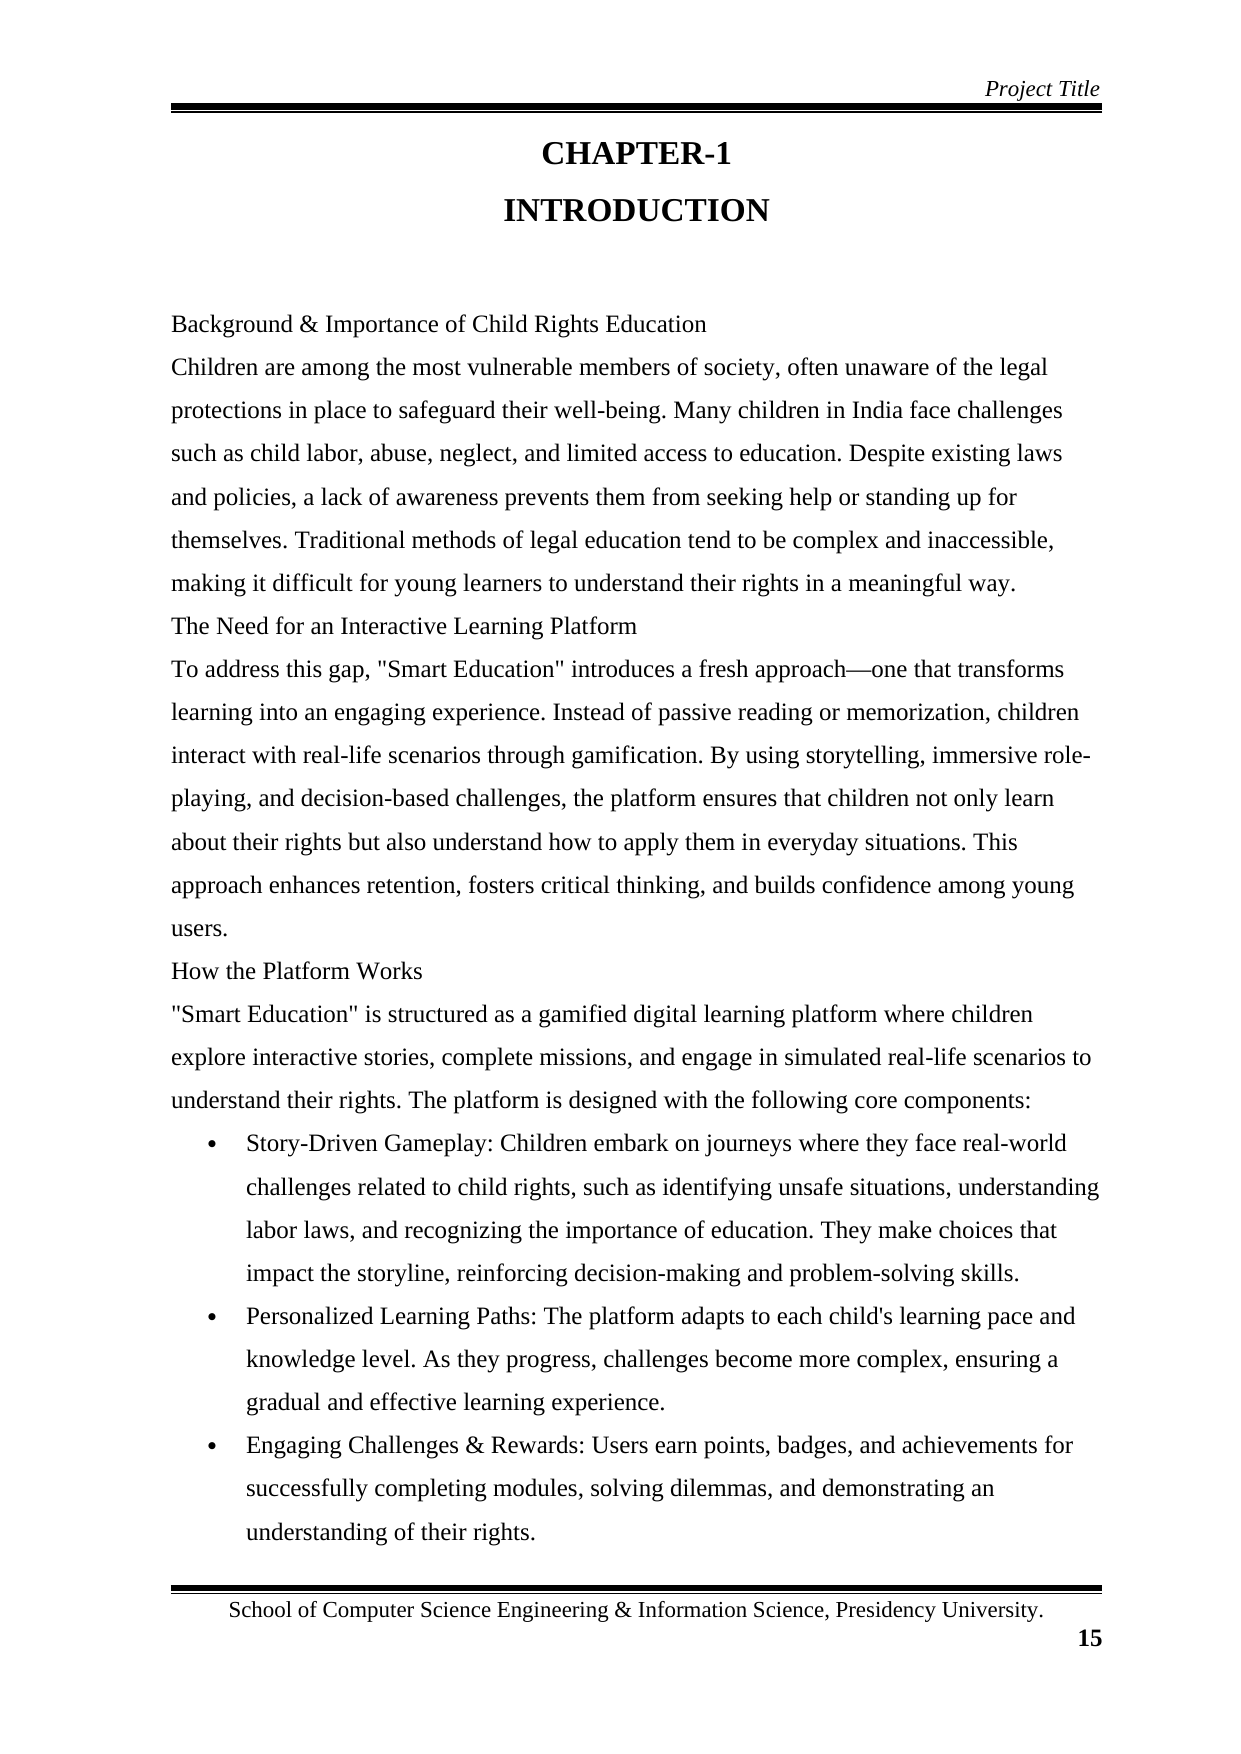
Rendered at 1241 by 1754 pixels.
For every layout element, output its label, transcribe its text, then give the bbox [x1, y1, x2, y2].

list Story-Driven Gameplay: Children embark on journeys where they face real-world challenges related to child rights, such as identifying unsafe situations, understanding labor laws, and recognizing the importance of education. They make choices that impact the storyline, reinforcing decision-making and problem-solving skills. [208, 1128, 1102, 1287]
text CHAPTER-1 [171, 133, 1102, 171]
text How the Platform Works [171, 956, 1102, 985]
list Personalized Learning Paths: The platform adapts to each child's learning pace and knowledge level. As they progress, challenges become more complex, ensuring a gradual and effective learning experience. [208, 1301, 1102, 1416]
text The Need for an Interactive Learning Platform [171, 611, 1102, 640]
text "Smart Education" is structured as a gamified digital learning platform where children explore interactive stories, complete missions, and engage in simulated real-life scenarios to understand their rights. The platform is designed with the following core components: [171, 999, 1102, 1114]
text Children are among the most vulnerable members of society, often unaware of the legal protections in place to safeguard their well-being. Many children in India face challenges such as child labor, abuse, neglect, and limited access to education. Despite existing laws and policies, a lack of awareness prevents them from seeking help or standing up for themselves. Traditional methods of legal education tend to be complex and inaccessible, making it difficult for young learners to understand their rights in a meaningful way. [171, 352, 1102, 597]
text To address this gap, "Smart Education" introduces a fresh approach—one that transforms learning into an engaging experience. Instead of passive reading or memorization, children interact with real-life scenarios through gamification. By using storytelling, immersive role-playing, and decision-based challenges, the platform ensures that children not only learn about their rights but also understand how to apply them in everyday situations. This approach enhances retention, fosters critical thinking, and builds confidence among young users. [171, 654, 1102, 942]
text INTRODUCTION [171, 190, 1102, 229]
text Background & Importance of Child Rights Education [171, 309, 1102, 338]
list Engaging Challenges & Rewards: Users earn points, badges, and achievements for successfully completing modules, solving dilemmas, and demonstrating an understanding of their rights. [208, 1430, 1102, 1545]
